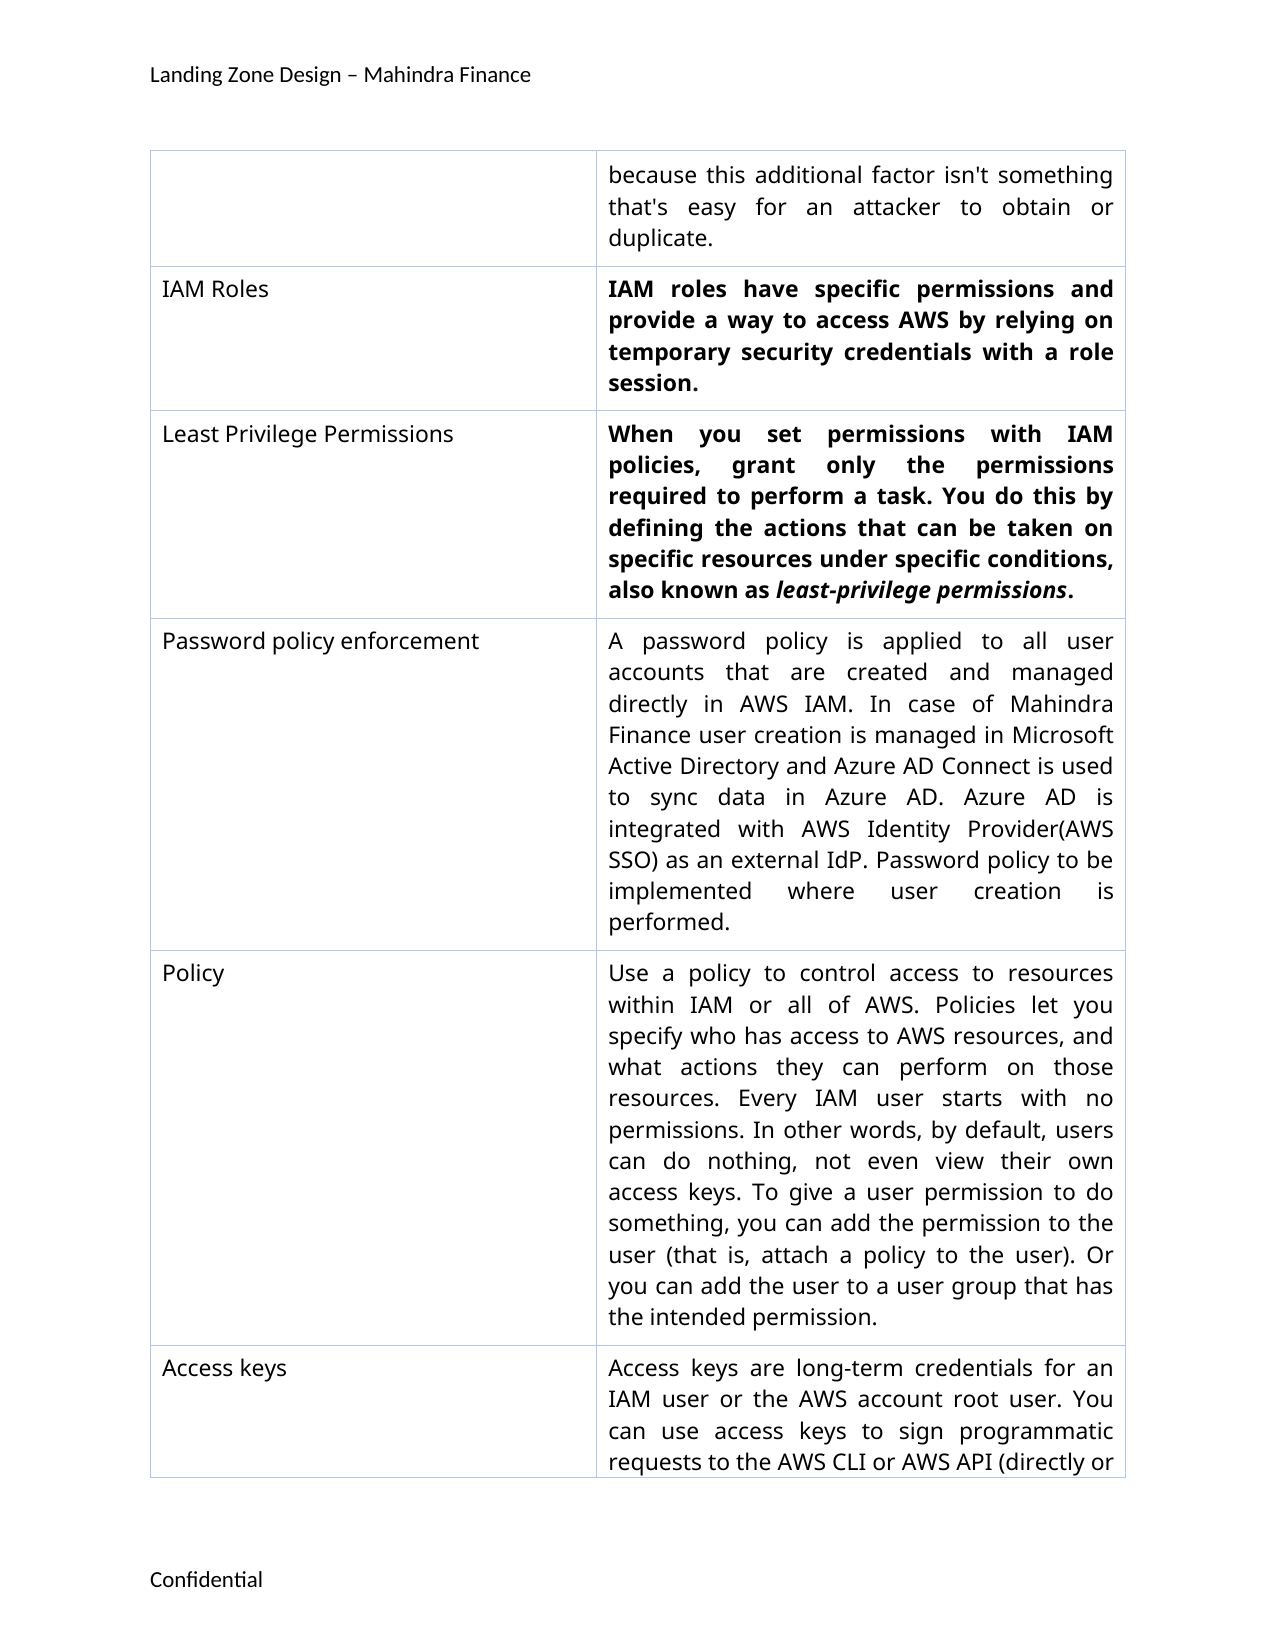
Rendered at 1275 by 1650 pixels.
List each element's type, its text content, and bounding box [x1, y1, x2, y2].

table_cell Policy [151, 951, 596, 1345]
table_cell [597, 151, 1125, 266]
table_cell Use a policy to control access to resources within IAM or all of AWS. Policies let you specify who has access to AWS resources, and what actions they can perform on those resources. Every IAM user starts with no permissions. In other words, by default, users can do nothing, not even view their own access keys. To give a user permission to do something, you can add the permission to the user (that is, attach a policy to the user). Or you can add the user to a user group that has the intended permission. [597, 951, 1125, 1345]
table_cell IAM roles have specific permissions and provide a way to access AWS by relying on temporary security credentials with a role session. [597, 267, 1125, 410]
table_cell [151, 151, 596, 266]
table_cell Password policy enforcement [151, 619, 596, 950]
table_cell A password policy is applied to all user accounts that are created and managed directly in AWS IAM. In case of Mahindra Finance user creation is managed in Microsoft Active Directory and Azure AD Connect is used to sync data in Azure AD. Azure AD is integrated with AWS Identity Provider(AWS SSO) as an external IdP. Password policy to be implemented where user creation is performed. [597, 619, 1125, 950]
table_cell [597, 1346, 1125, 1477]
table_cell Access keys [151, 1346, 596, 1477]
table_cell When you set permissions with IAM policies, grant only the permissions required to perform a task. You do this by defining the actions that can be taken on specific resources under specific conditions, also known as least-privilege permissions. [597, 411, 1125, 618]
table_cell Least Privilege Permissions [151, 411, 596, 618]
table_cell IAM Roles [151, 267, 596, 410]
